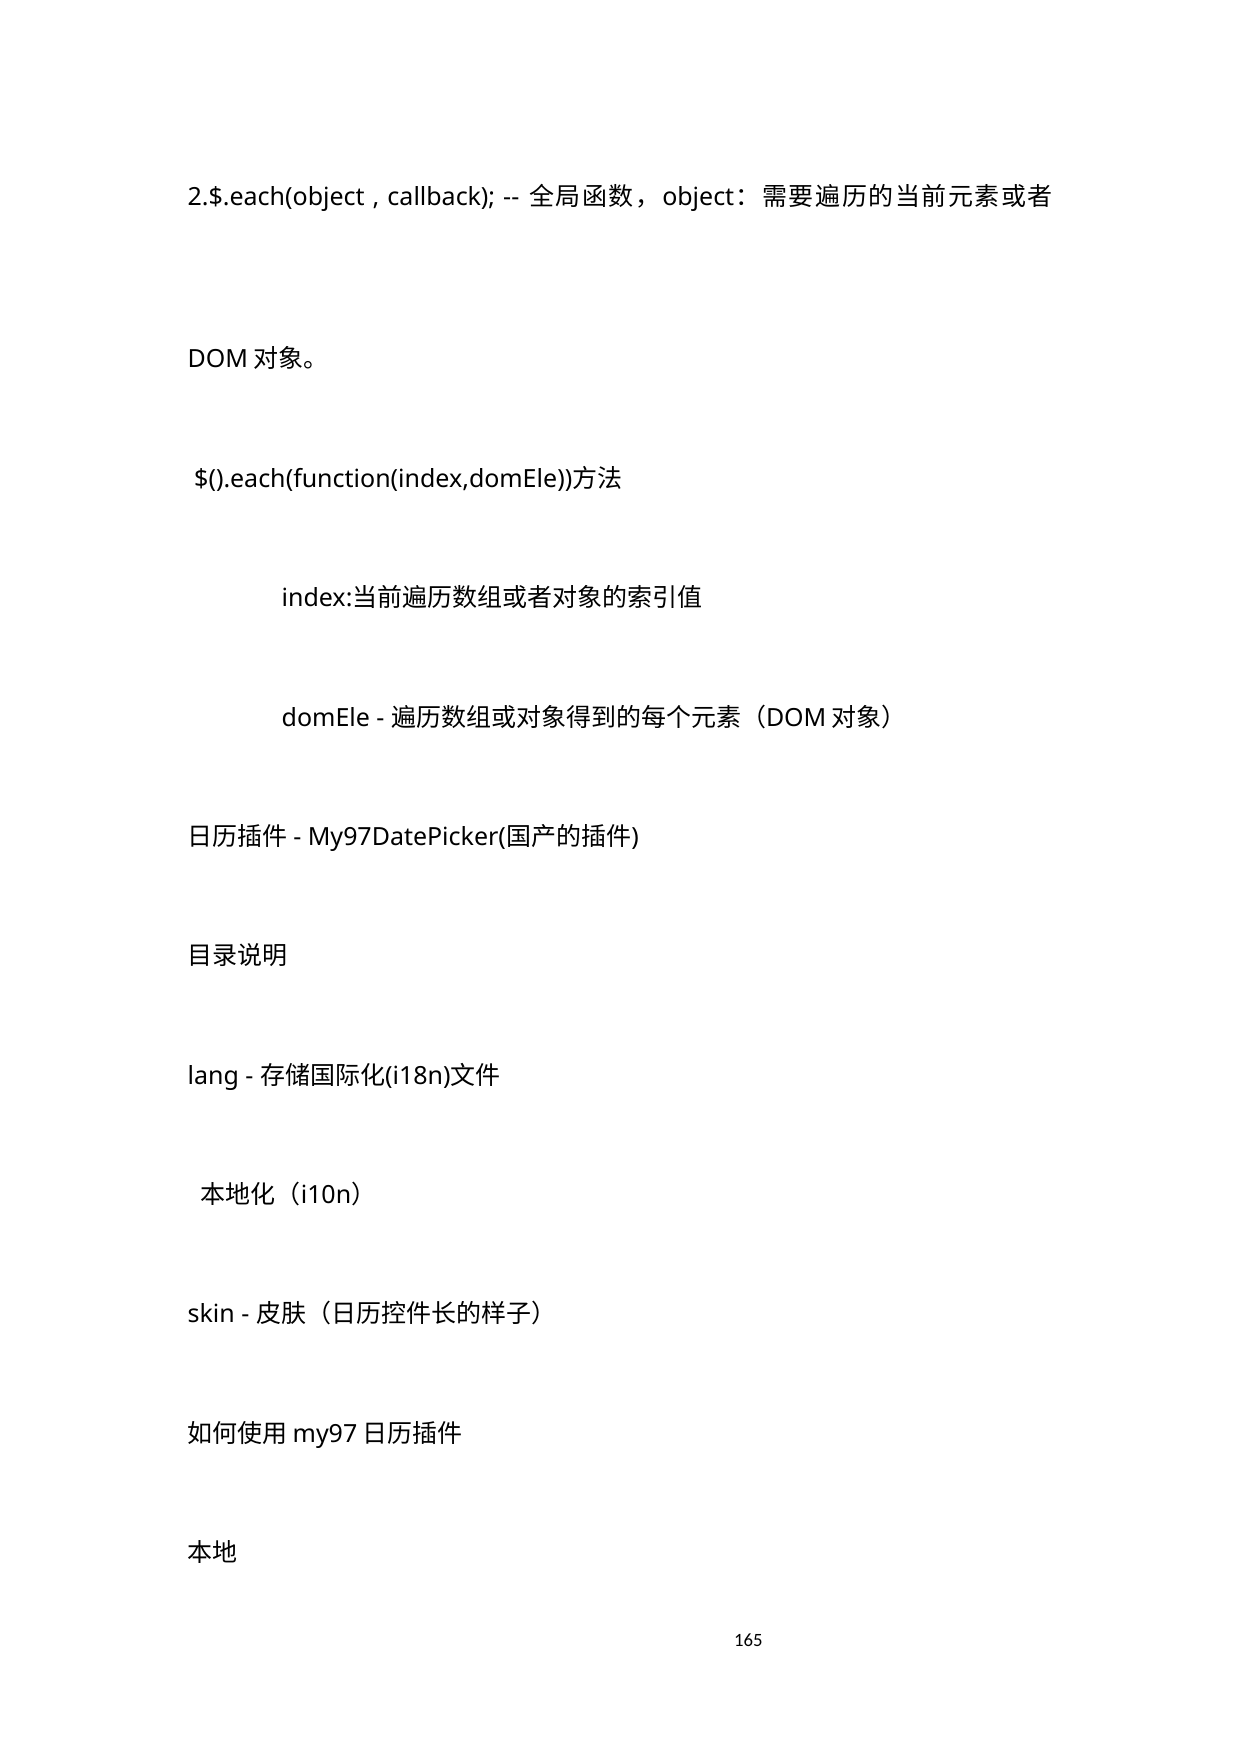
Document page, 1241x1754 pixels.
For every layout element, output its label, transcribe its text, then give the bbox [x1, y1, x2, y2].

text $().each(function(index,domEle))方法 [187, 444, 1053, 509]
text skin - 皮肤（日历控件长的样子） [187, 1279, 1053, 1344]
text 目录说明 [187, 921, 1053, 986]
text 本地化（i10n） [187, 1160, 1053, 1225]
text 如何使用my97日历插件 [187, 1399, 1053, 1464]
text 本地 [187, 1518, 1053, 1583]
text domEle - 遍历数组或对象得到的每个元素（DOM对象） [187, 683, 1053, 748]
text 2.$.each(object , callback); -- 全局函数，object：需要遍历的当前元素或者DOM对象。 [187, 162, 1053, 389]
text lang - 存储国际化(i18n)文件 [187, 1041, 1053, 1106]
text index:当前遍历数组或者对象的索引值 [187, 563, 1053, 628]
text 日历插件 - My97DatePicker(国产的插件) [187, 802, 1053, 867]
